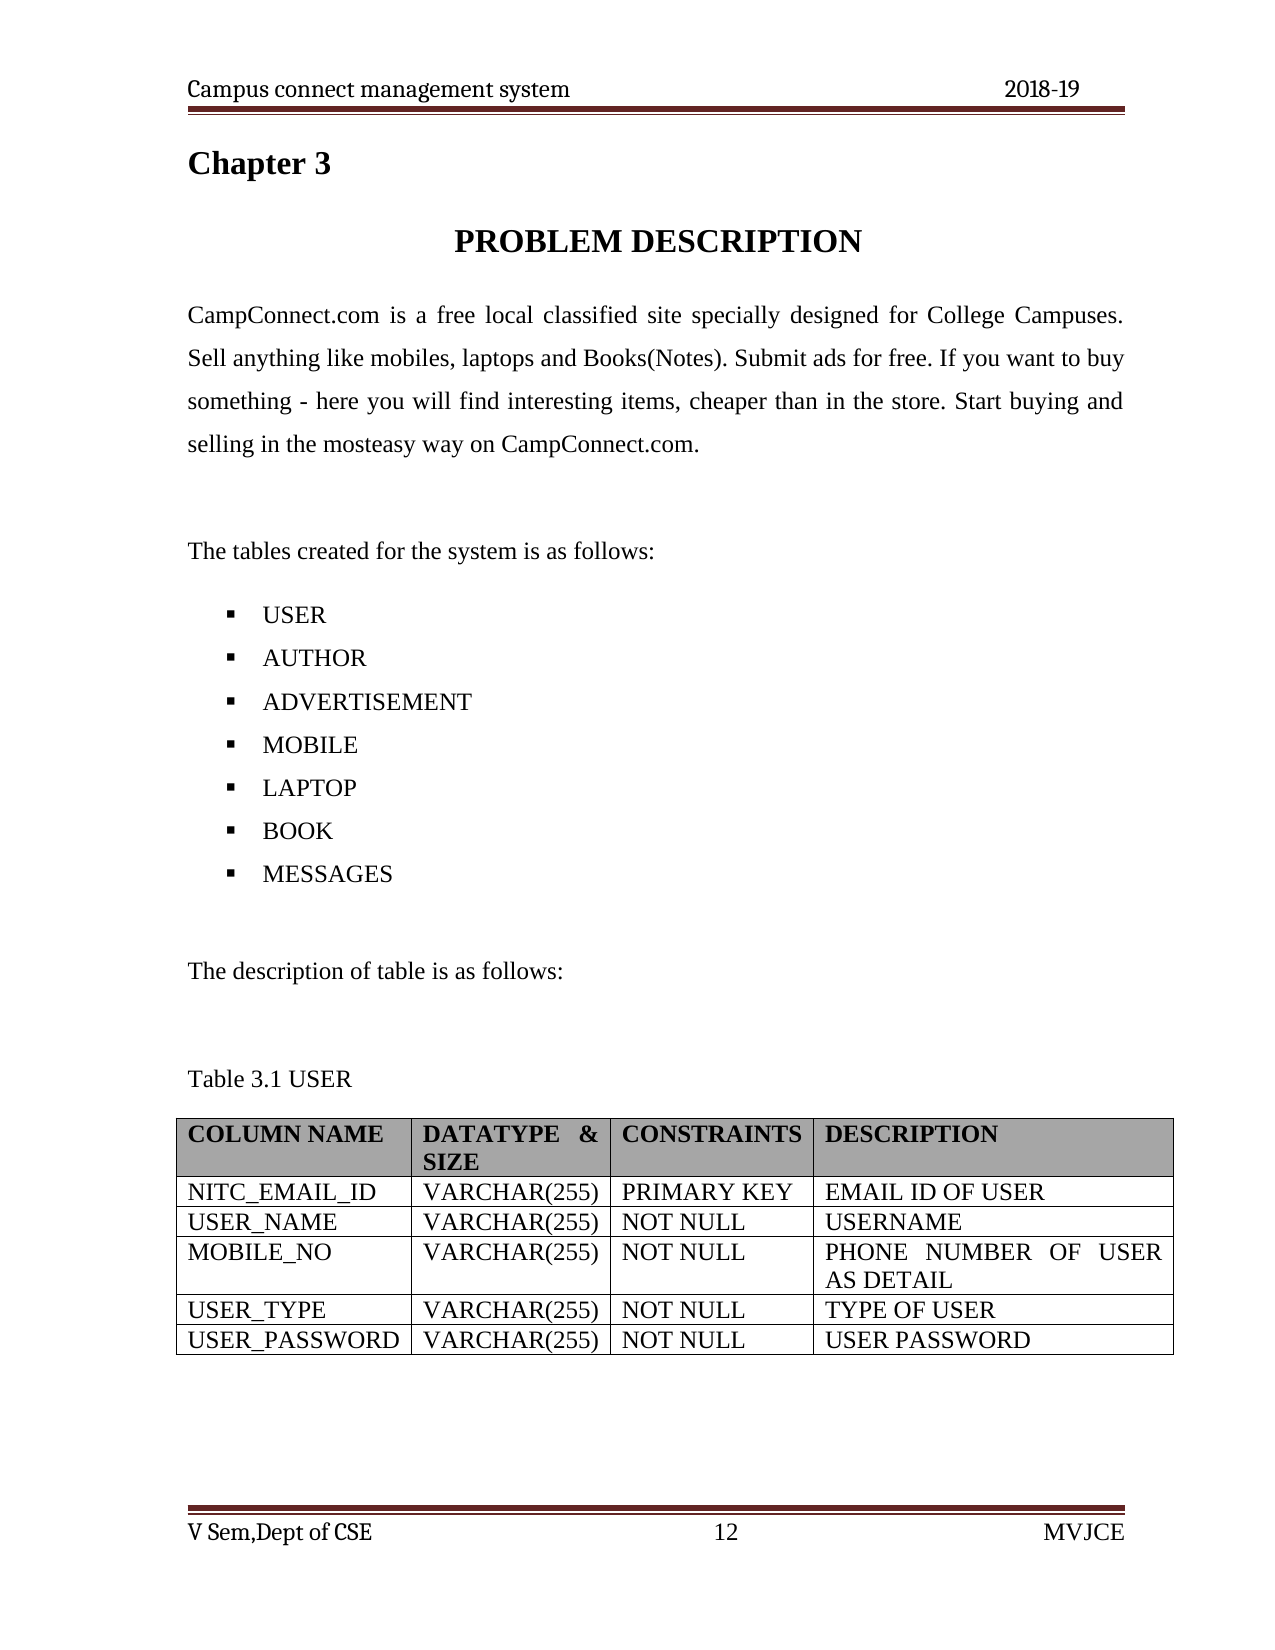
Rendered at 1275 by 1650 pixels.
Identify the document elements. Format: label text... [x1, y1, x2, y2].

table_cell VARCHAR(255) [412, 1325, 610, 1354]
list AUTHOR [225, 643, 1125, 672]
table_header DATATYPE & SIZE [412, 1119, 610, 1176]
table_cell PRIMARY KEY [611, 1177, 813, 1206]
table_cell TYPE OF USER [814, 1295, 1173, 1324]
table_cell EMAIL ID OF USER [814, 1177, 1173, 1206]
text The tables created for the system is as follows: [187, 536, 1125, 565]
table_cell USER_TYPE [177, 1295, 411, 1324]
list BOOK [225, 816, 1125, 845]
table_header CONSTRAINTS [611, 1119, 813, 1176]
table_header DESCRIPTION [814, 1119, 1173, 1176]
table_cell NOT NULL [611, 1325, 813, 1354]
table_cell MOBILE_NO [177, 1237, 411, 1294]
text The description of table is as follows: [187, 956, 1125, 985]
table_cell NOT NULL [611, 1207, 813, 1236]
text Chapter 3 [187, 143, 1125, 182]
table_header COLUMN NAME [177, 1119, 411, 1176]
table_cell VARCHAR(255) [412, 1237, 610, 1294]
text CampConnect.com is a free local classified site specially designed for College Campuses. Sell anything like mobiles, laptops and Books(Notes). Submit ads for free. If you want to buy something - here you will find interesting items, cheaper than in the store. Start buying and selling in the mosteasy way on CampConnect.com. [187, 300, 1125, 458]
list LAPTOP [225, 773, 1125, 802]
table_cell PHONE NUMBER OF USER AS DETAIL [814, 1237, 1173, 1294]
list USER [225, 600, 1125, 629]
text Table 3.1 USER [187, 1064, 1125, 1092]
text PROBLEM DESCRIPTION [187, 222, 1125, 260]
table_cell NOT NULL [611, 1237, 813, 1294]
list ADVERTISEMENT [225, 687, 1125, 715]
table_cell USER_NAME [177, 1207, 411, 1236]
table_cell USER PASSWORD [814, 1325, 1173, 1354]
list MESSAGES [225, 859, 1125, 888]
table_cell NITC_EMAIL_ID [177, 1177, 411, 1206]
table_cell USERNAME [814, 1207, 1173, 1236]
table_cell NOT NULL [611, 1295, 813, 1324]
list MOBILE [225, 730, 1125, 758]
table_cell USER_PASSWORD [177, 1325, 411, 1354]
table_cell VARCHAR(255) [412, 1177, 610, 1206]
table_cell VARCHAR(255) [412, 1295, 610, 1324]
table_cell VARCHAR(255) [412, 1207, 610, 1236]
